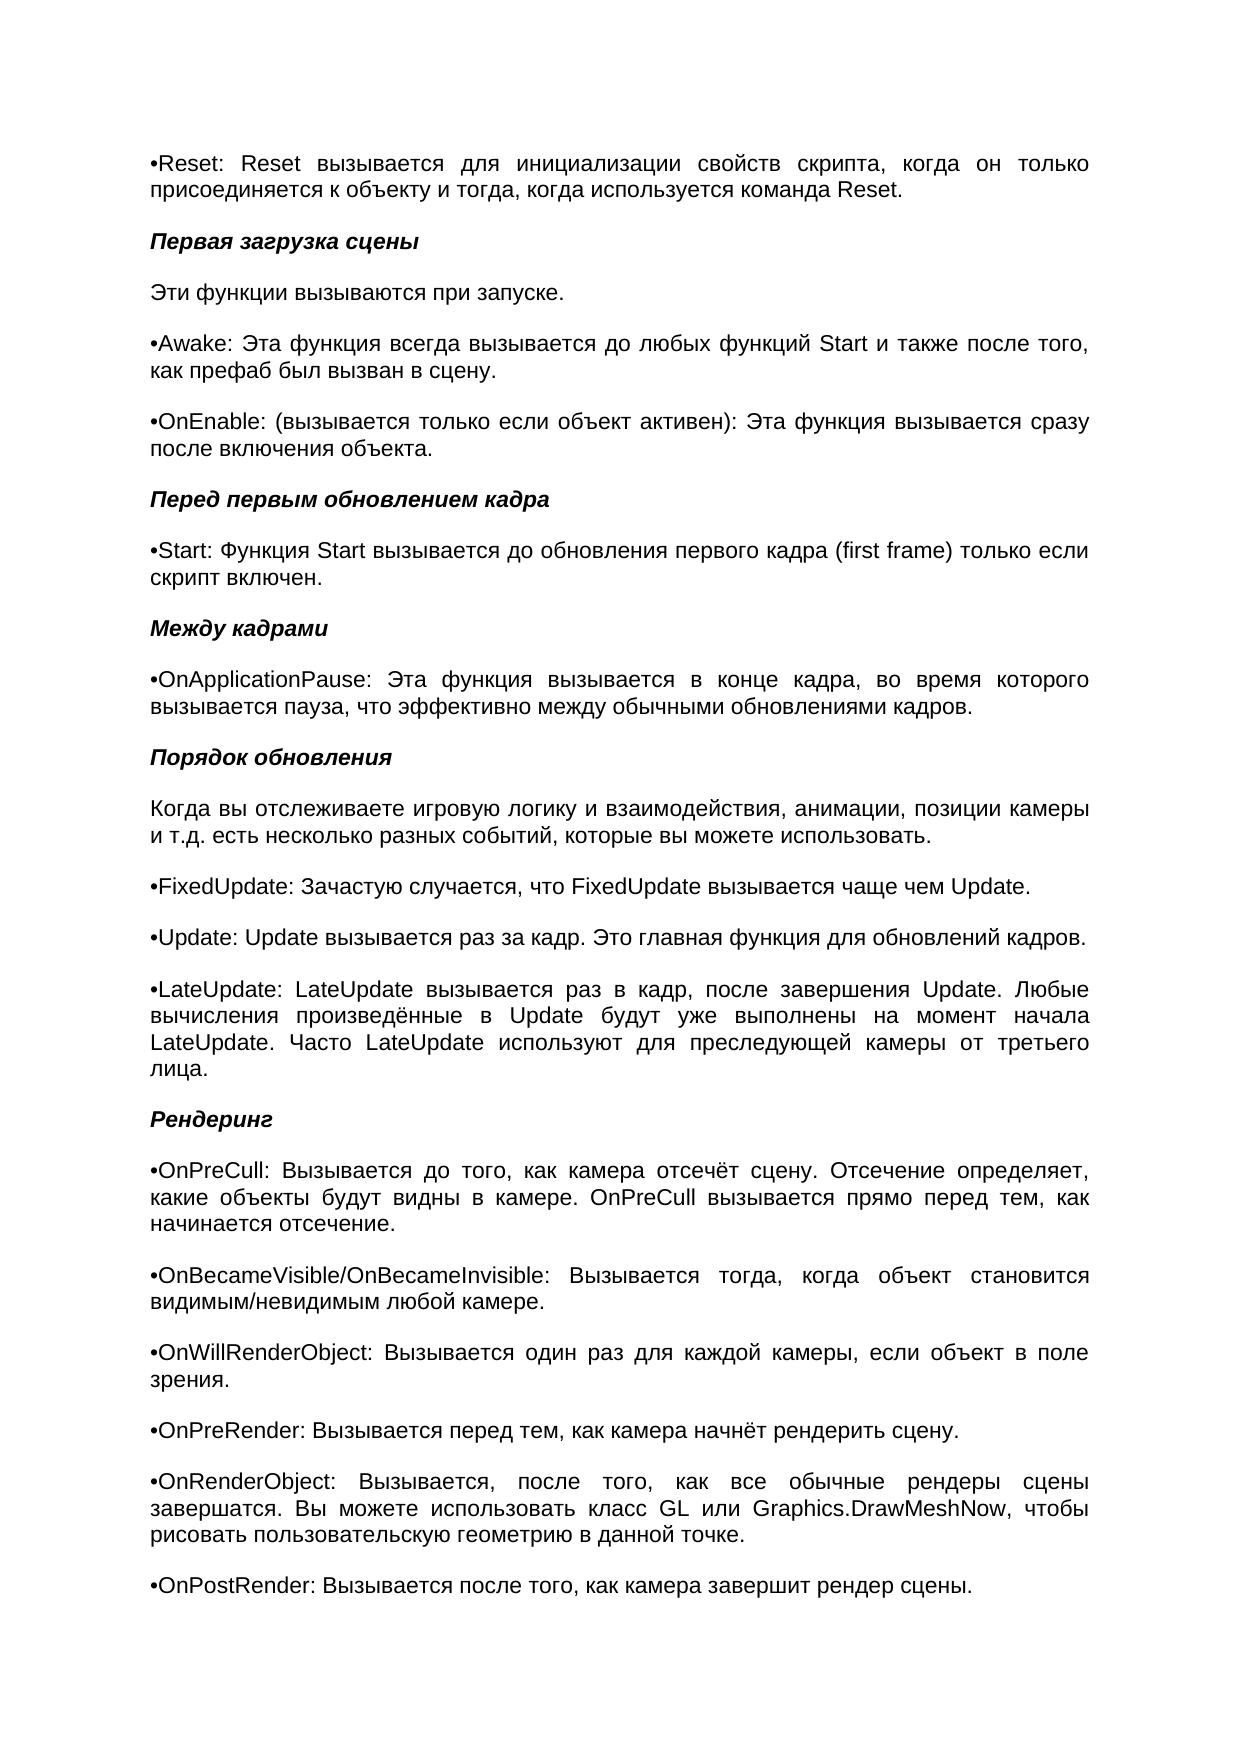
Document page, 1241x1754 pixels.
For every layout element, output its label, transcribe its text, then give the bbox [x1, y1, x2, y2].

text Порядок обновления [150, 744, 1090, 770]
text •FixedUpdate: Зачастую случается, что FixedUpdate вызывается чаще чем Update. [150, 873, 1090, 899]
text Перед первым обновлением кадра [150, 486, 1090, 512]
text Первая загрузка сцены [150, 228, 1090, 254]
text •Start: Функция Start вызывается до обновления первого кадра (first frame) только если скрипт включен. [150, 537, 1090, 590]
text •LateUpdate: LateUpdate вызывается раз в кадр, после завершения Update. Любые вычисления произведённые в Update будут уже выполнены на момент начала LateUpdate. Часто LateUpdate используют для преследующей камеры от третьего лица. [150, 976, 1090, 1081]
text •OnWillRenderObject: Вызывается один раз для каждой камеры, если объект в поле зрения. [150, 1339, 1090, 1392]
text •Awake: Эта функция всегда вызывается до любых функций Start и также после того, как префаб был вызван в сцену. [150, 330, 1090, 383]
text •Reset: Reset вызывается для инициализации свойств скрипта, когда он только присоединяется к объекту и тогда, когда используется команда Reset. [150, 150, 1090, 203]
text •Update: Update вызывается раз за кадр. Это главная функция для обновлений кадров. [150, 924, 1090, 951]
text Когда вы отслеживаете игровую логику и взаимодействия, анимации, позиции камеры и т.д. есть несколько разных событий, которые вы можете использовать. [150, 795, 1090, 848]
text •OnEnable: (вызывается только если объект активен): Эта функция вызывается сразу после включения объекта. [150, 408, 1090, 461]
text •OnApplicationPause: Эта функция вызывается в конце кадра, во время которого вызывается пауза, что эффективно между обычными обновлениями кадров. [150, 666, 1090, 719]
text •OnPreRender: Вызывается перед тем, как камера начнёт рендерить сцену. [150, 1417, 1090, 1443]
text •OnRenderObject: Вызывается, после того, как все обычные рендеры сцены завершатся. Вы можете использовать класс GL или Graphics.DrawMeshNow, чтобы рисовать пользовательскую геометрию в данной точке. [150, 1468, 1090, 1547]
text •OnPreCull: Вызывается до того, как камера отсечёт сцену. Отсечение определяет, какие объекты будут видны в камере. OnPreCull вызывается прямо перед тем, как начинается отсечение. [150, 1157, 1090, 1237]
text Между кадрами [150, 615, 1090, 641]
text •OnPostRender: Вызывается после того, как камера завершит рендер сцены. [150, 1572, 1090, 1599]
text •OnBecameVisible/OnBecameInvisible: Вызывается тогда, когда объект становится видимым/невидимым любой камере. [150, 1262, 1090, 1314]
text Эти функции вызываются при запуске. [150, 279, 1090, 305]
text Рендеринг [150, 1106, 1090, 1132]
